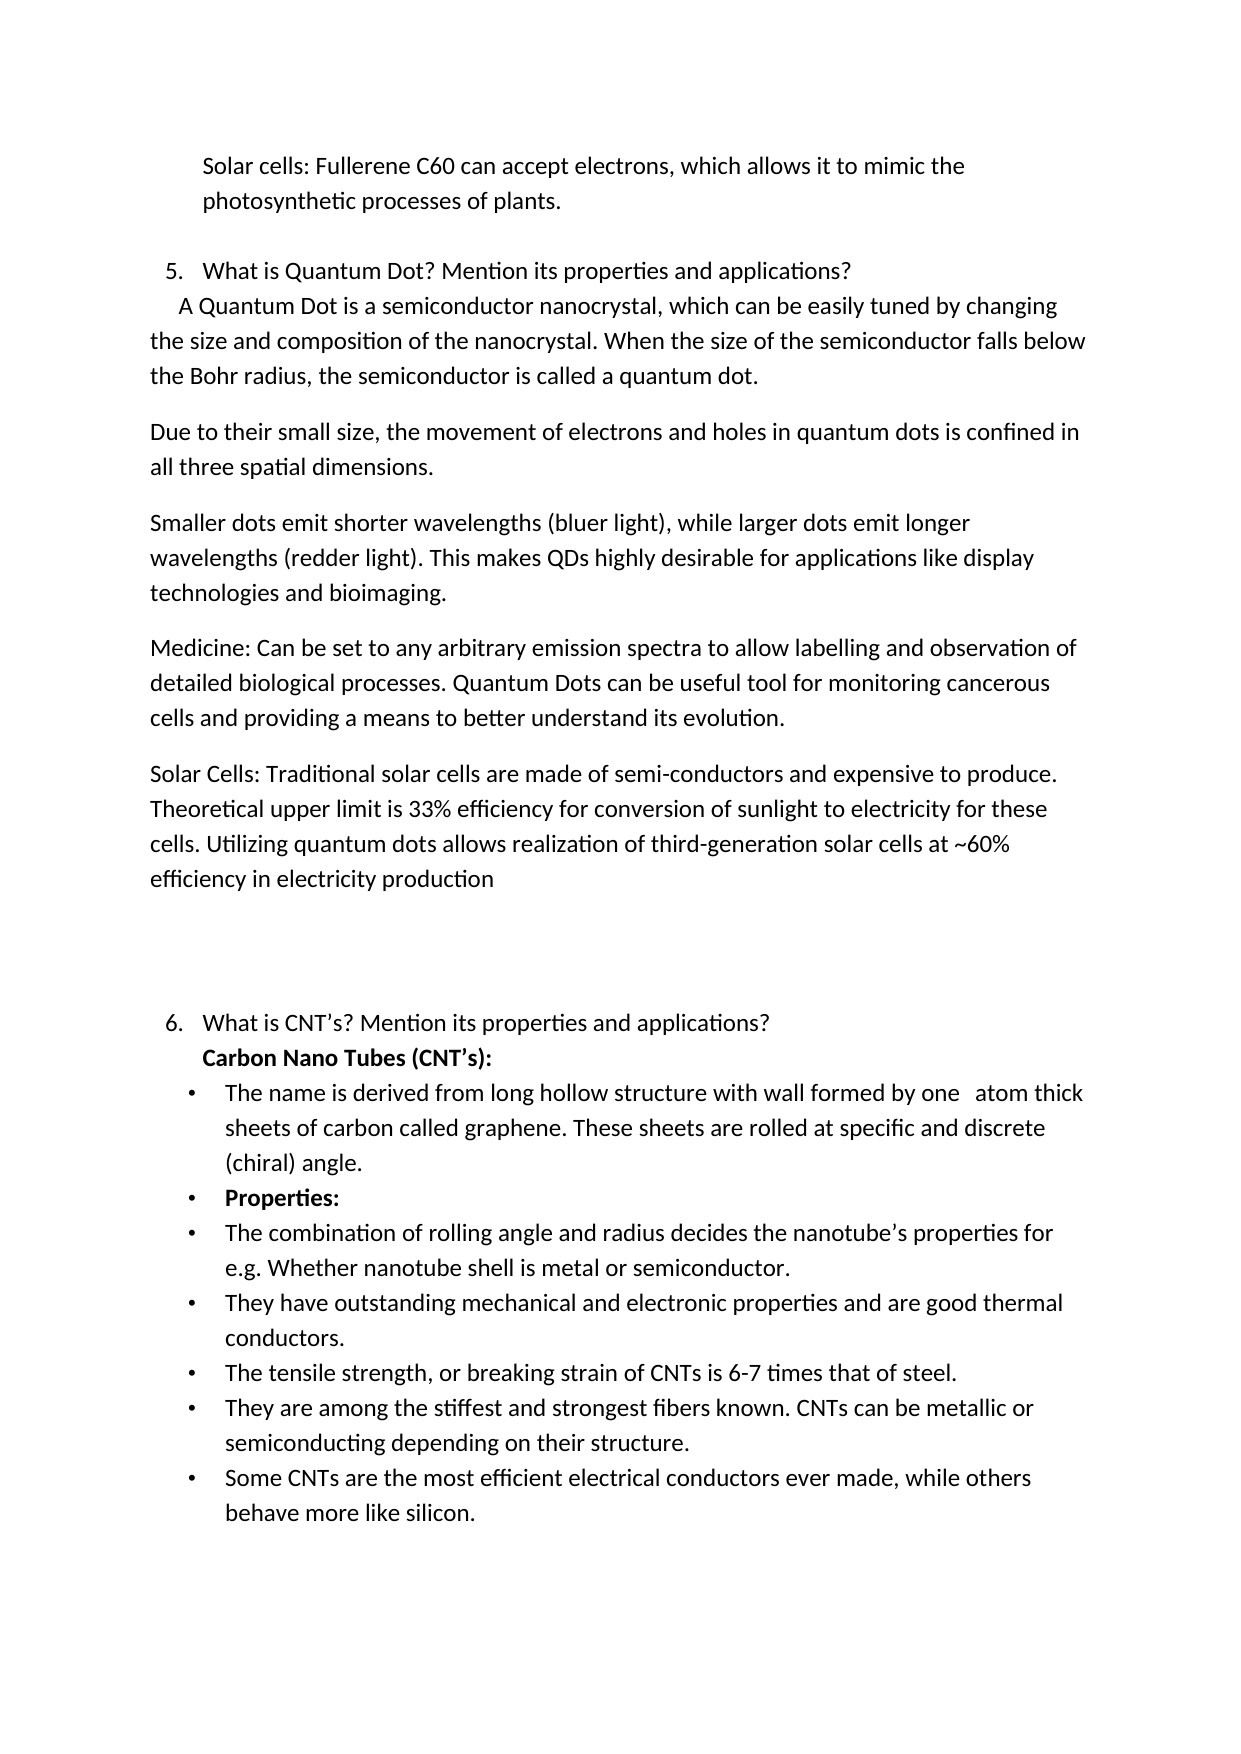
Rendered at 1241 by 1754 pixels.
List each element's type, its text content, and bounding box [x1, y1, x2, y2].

list Properties: [187, 1182, 1090, 1213]
list What is Quantum Dot? Mention its properties and applications? [165, 255, 1090, 286]
list Some CNTs are the most efficient electrical conductors ever made, while others behave more like silicon. [187, 1462, 1090, 1528]
text A Quantum Dot is a semiconductor nanocrystal, which can be easily tuned by changing the size and composition of the nanocrystal. When the size of the semiconductor falls below the Bohr radius, the semiconductor is called a quantum dot. [150, 290, 1090, 391]
list The name is derived from long hollow structure with wall formed by one atom thick sheets of carbon called graphene. These sheets are rolled at specific and discrete (chiral) angle. [187, 1077, 1090, 1178]
text Smaller dots emit shorter wavelengths (bluer light), while larger dots emit longer wavelengths (redder light). This makes QDs highly desirable for applications like display technologies and bioimaging. [150, 507, 1090, 607]
text Due to their small size, the movement of electrons and holes in quantum dots is confined in all three spatial dimensions. [150, 416, 1090, 481]
list They are among the stiffest and strongest fibers known. CNTs can be metallic or semiconducting depending on their structure. [187, 1392, 1090, 1458]
list The tensile strength, or breaking strain of CNTs is 6-7 times that of steel. [187, 1357, 1090, 1388]
text Solar Cells: Traditional solar cells are made of semi-conductors and expensive to produce. Theoretical upper limit is 33% efficiency for conversion of sunlight to electricity for these cells. Utilizing quantum dots allows realization of third-generation solar cells at ~60% efficiency in electricity production [150, 758, 1090, 894]
list The combination of rolling angle and radius decides the nanotube’s properties for e.g. Whether nanotube shell is metal or semiconductor. [187, 1217, 1090, 1283]
text Solar cells: Fullerene C60 can accept electrons, which allows it to mimic the photosynthetic processes of plants. [202, 150, 1090, 216]
text Carbon Nano Tubes (CNT’s): [202, 1042, 1090, 1073]
list What is CNT’s? Mention its properties and applications? [165, 1007, 1090, 1038]
text Medicine: Can be set to any arbitrary emission spectra to allow labelling and observation of detailed biological processes. Quantum Dots can be useful tool for monitoring cancerous cells and providing a means to better understand its evolution. [150, 632, 1090, 733]
list They have outstanding mechanical and electronic properties and are good thermal conductors. [187, 1287, 1090, 1353]
